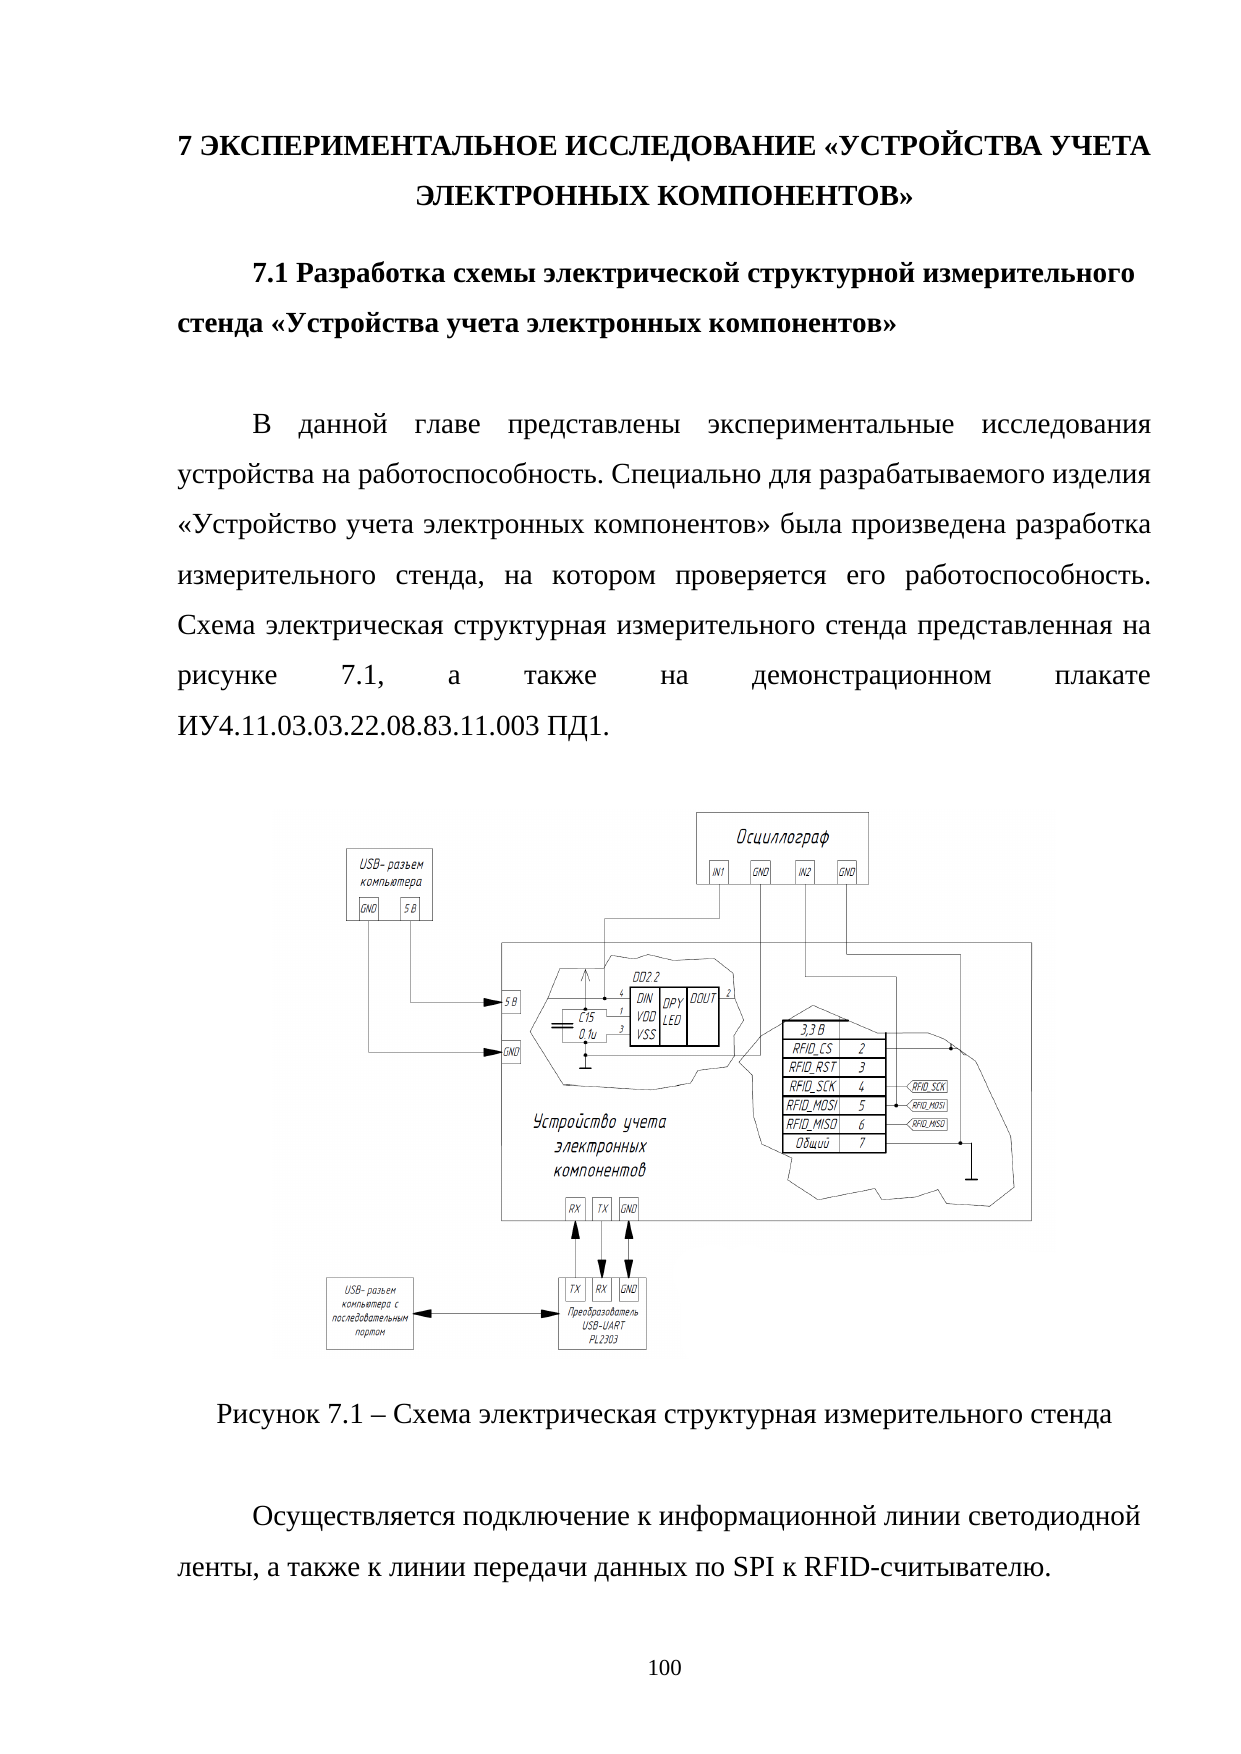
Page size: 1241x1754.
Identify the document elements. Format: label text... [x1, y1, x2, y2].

picture [272, 809, 1057, 1359]
text Рисунок 7.1 – Схема электрическая структурная измерительного стенда [177, 1396, 1152, 1429]
text 7.1 Разработка схемы электрической структурной измерительного стенда «Устройства учета электронных компонентов» [177, 255, 1152, 339]
text В данной главе представлены экспериментальные исследования устройства на работоспособность. Специально для разрабатываемого изделия «Устройство учета электронных компонентов» была произведена разработка измерительного стенда, на котором проверяется его работоспособность. Схема электрическая структурная измерительного стенда представленная на рисунке 7.1, а также на демонстрационном плакате ИУ4.11.03.03.22.08.83.11.003 ПД1. [177, 406, 1152, 741]
subtitle 7 ЭКСПЕРИМЕНТАЛЬНОЕ ИССЛЕДОВАНИЕ «УСТРОЙСТВА УЧЕТА ЭЛЕКТРОННЫХ КОМПОНЕНТОВ» [177, 128, 1152, 212]
text Осуществляется подключение к информационной линии светодиодной ленты, а также к линии передачи данных по SPI к RFID-считывателю. [177, 1498, 1152, 1582]
